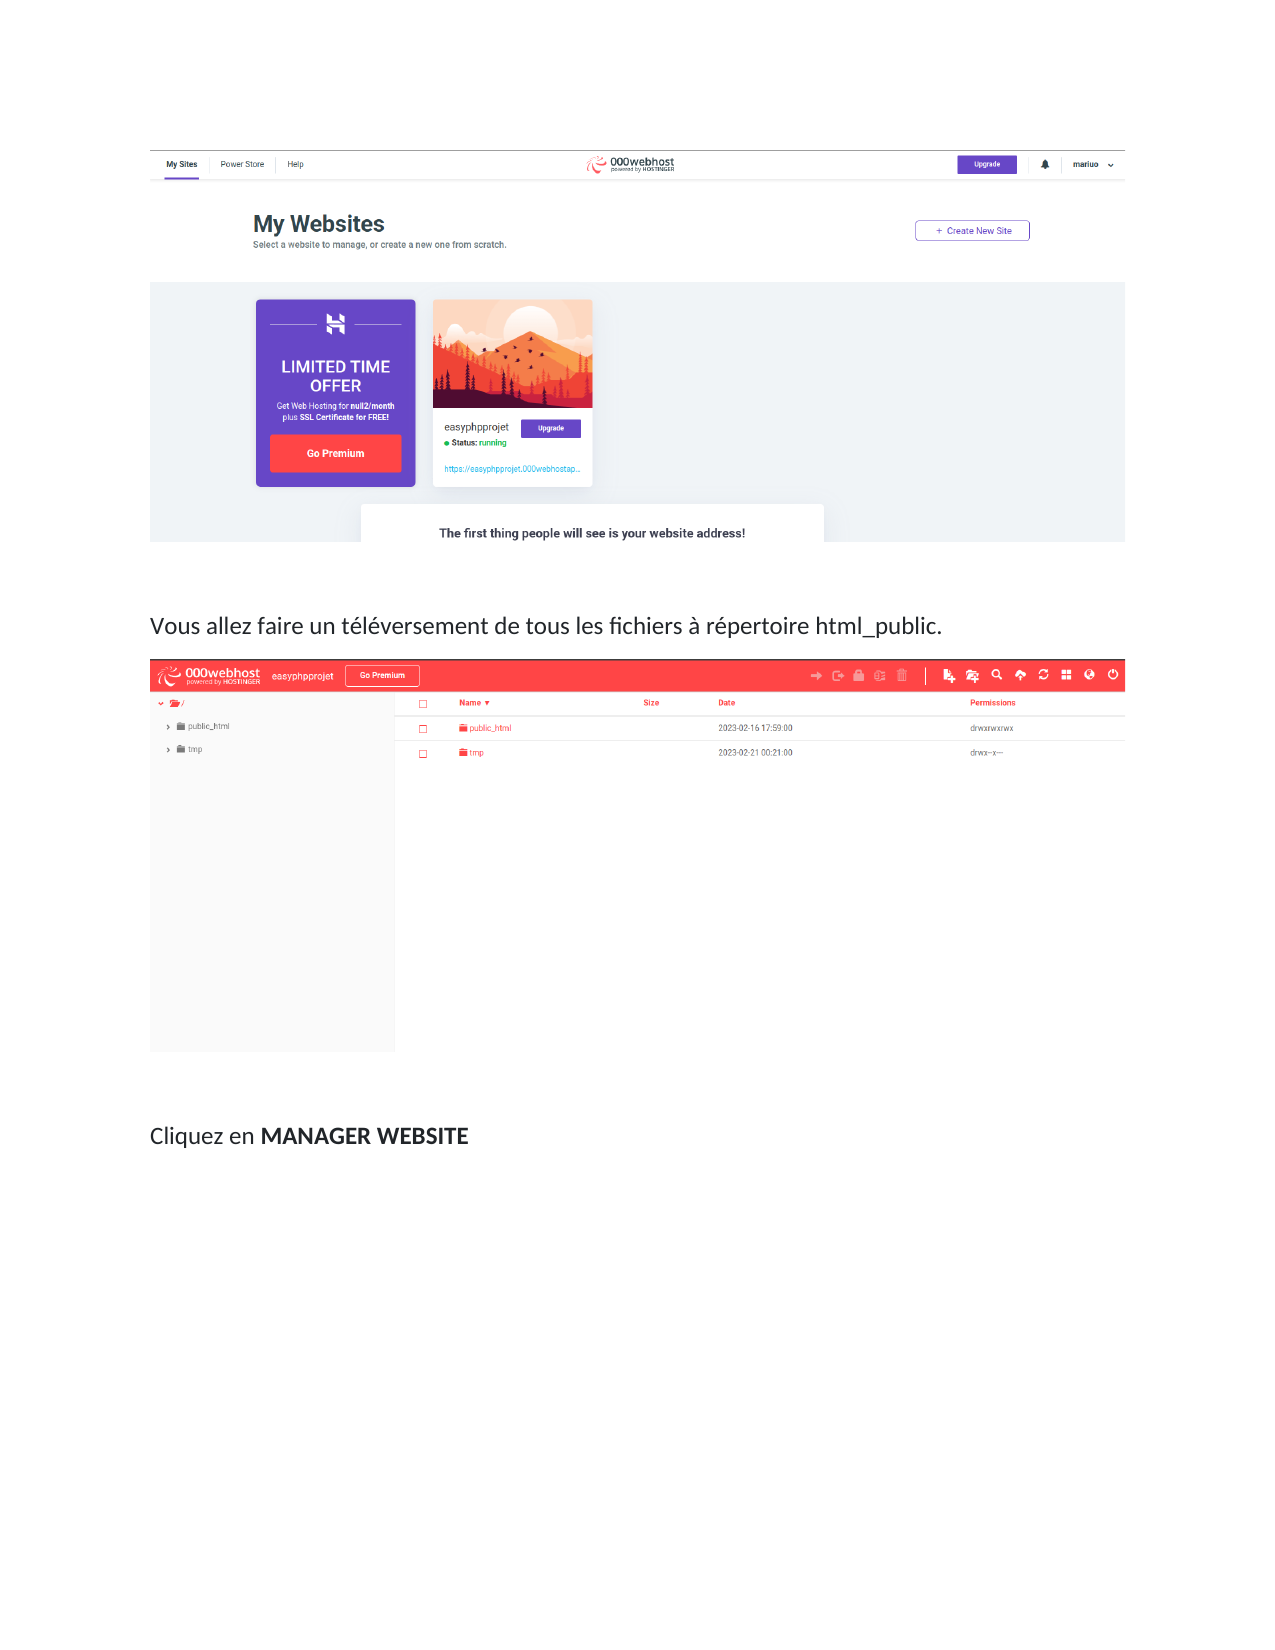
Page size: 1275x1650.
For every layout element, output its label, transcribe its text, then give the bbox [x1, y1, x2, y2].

picture [150, 659, 1125, 1052]
text Vous allez faire un téléversement de tous les fichiers à répertoire html_public. [150, 610, 1125, 641]
text Cliquez en MANAGER WEBSITE [150, 1120, 1125, 1150]
picture [150, 150, 1125, 542]
